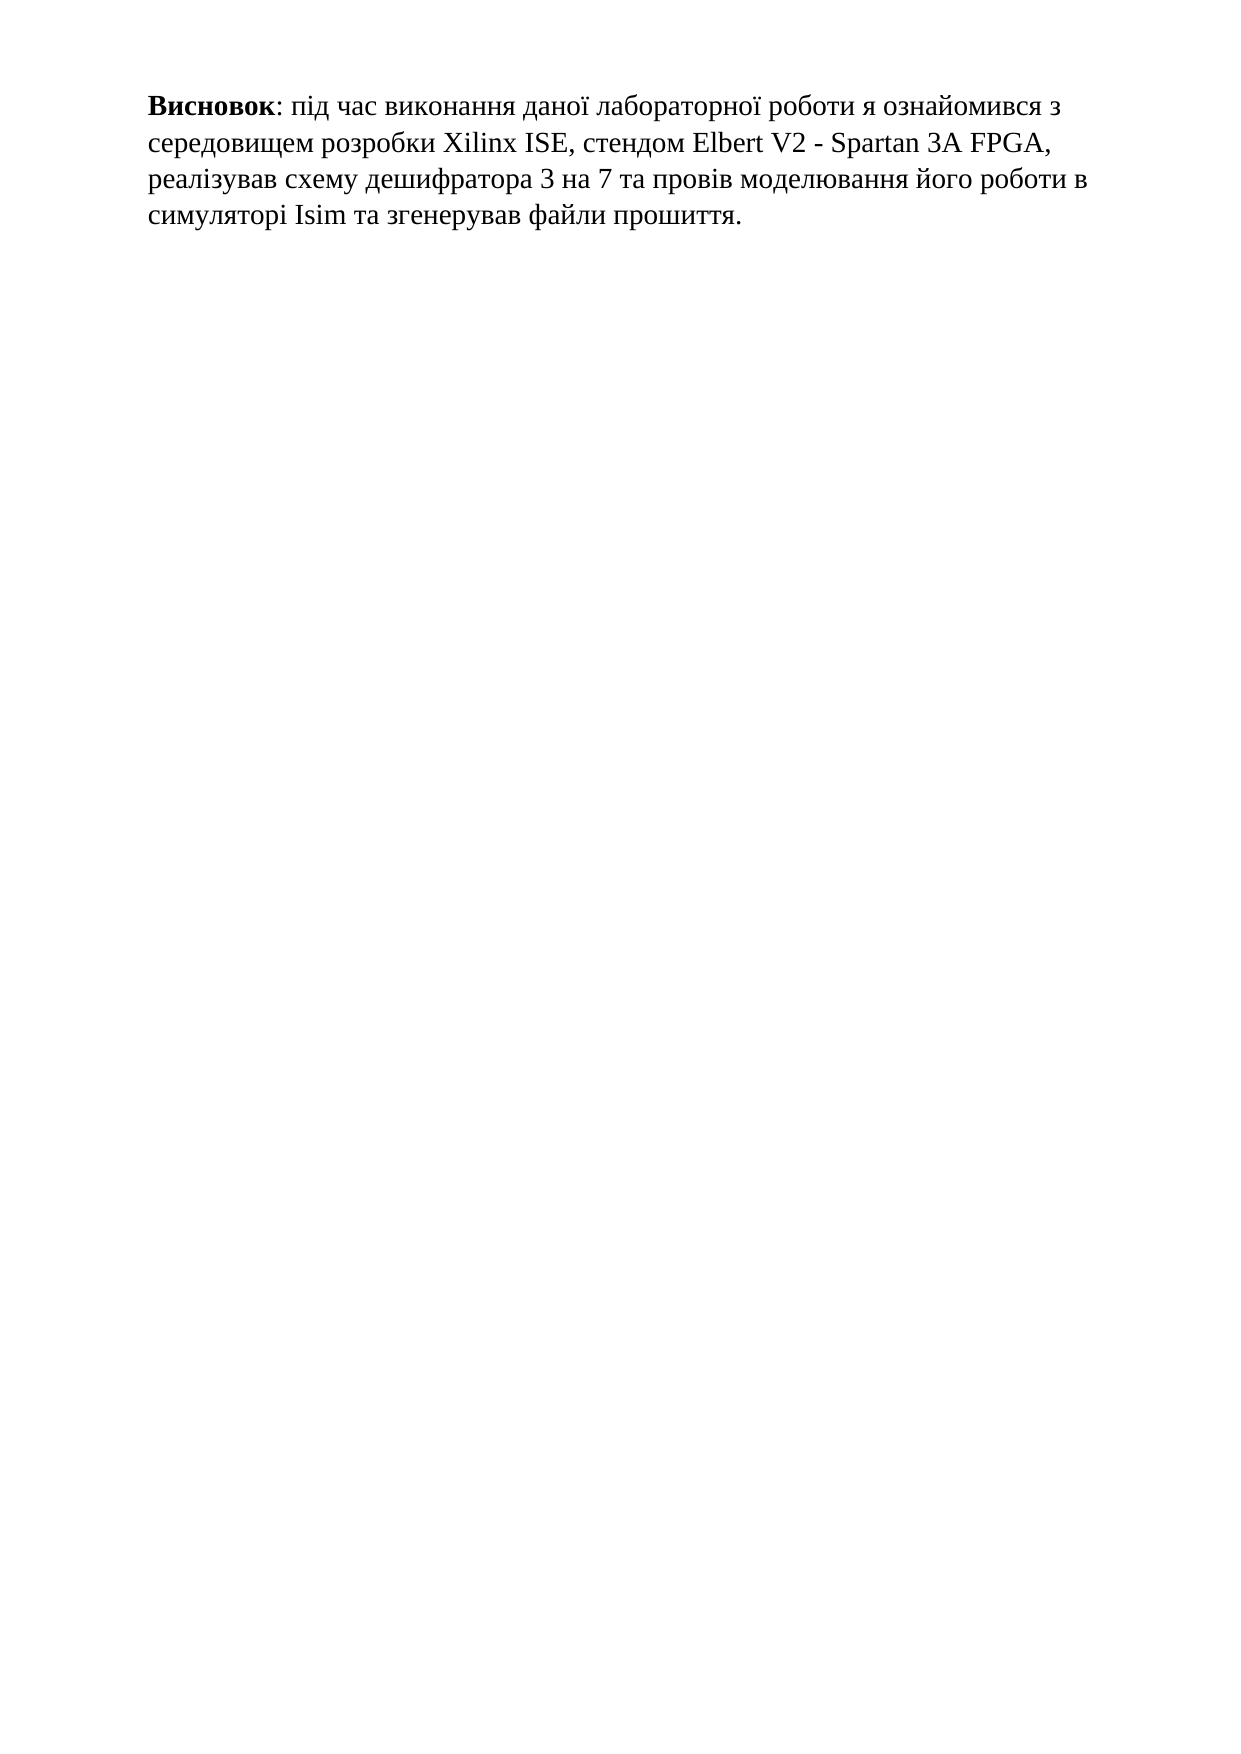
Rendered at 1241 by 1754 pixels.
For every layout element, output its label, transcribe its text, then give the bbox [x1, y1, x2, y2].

text Висновок: під час виконання даної лабораторної роботи я ознайомився з середовищем розробки Xilinx ISE, стендом Elbert V2 - Spartan 3A FPGA, реалізував схему дешифратора 3 на 7 та провів моделювання його роботи в симуляторі Isim та згенерував файли прошиття. [148, 88, 1152, 231]
